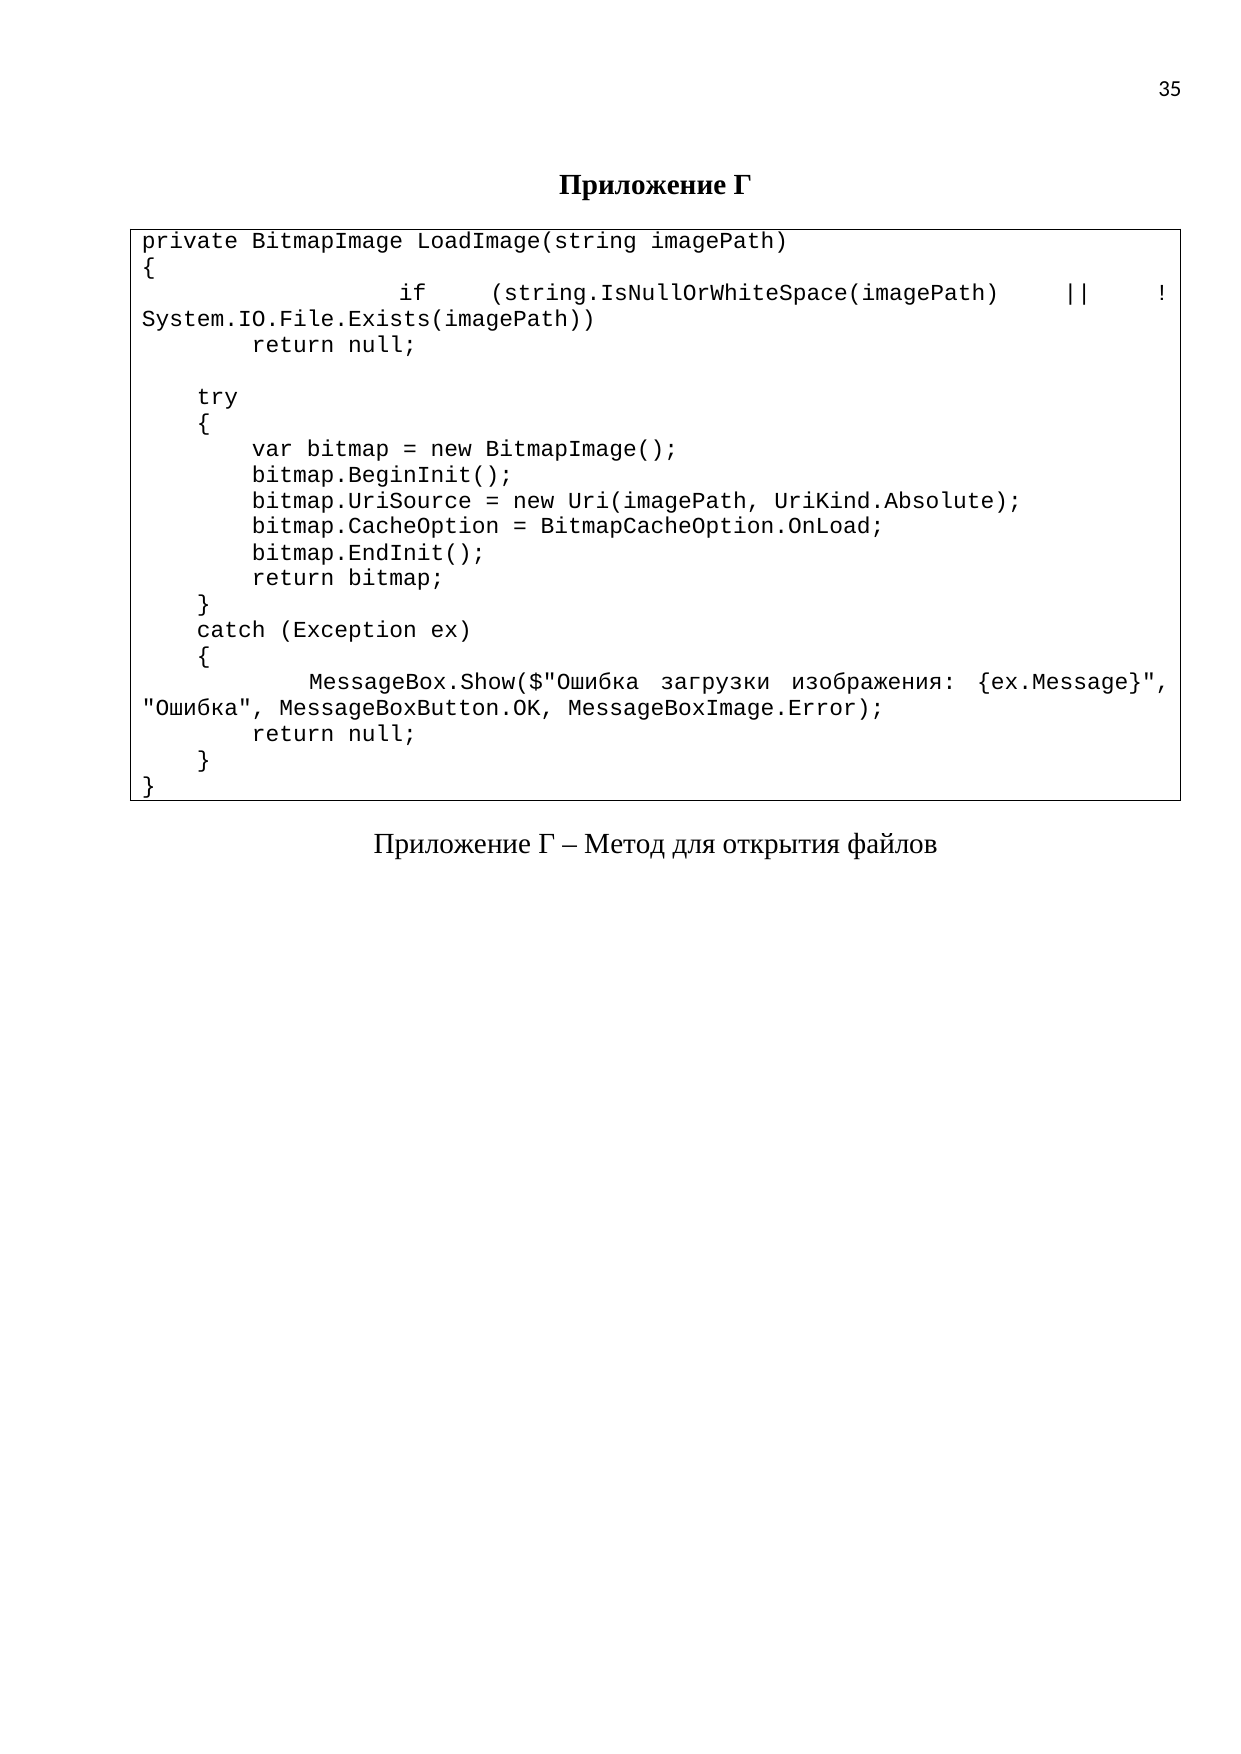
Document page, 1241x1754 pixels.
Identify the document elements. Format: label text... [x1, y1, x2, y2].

table_header private BitmapImage LoadImage(string imagePath) { if (string.IsNullOrWhiteSpace(imagePath) || !System.IO.File.Exists(imagePath)) return null; try { var bitmap = new BitmapImage(); bitmap.BeginInit(); bitmap.UriSource = new Uri(imagePath, UriKind.Absolute); bitmap.CacheOption = BitmapCacheOption.OnLoad; bitmap.EndInit(); return bitmap; } catch (Exception ex) { MessageBox.Show($"Ошибка загрузки изображения: {ex.Message}", "Ошибка", MessageBoxButton.OK, MessageBoxImage.Error); return null; } } [131, 230, 1180, 800]
text Приложение Г – Метод для открытия файлов [130, 826, 1181, 860]
subtitle Приложение Г [130, 167, 1181, 201]
